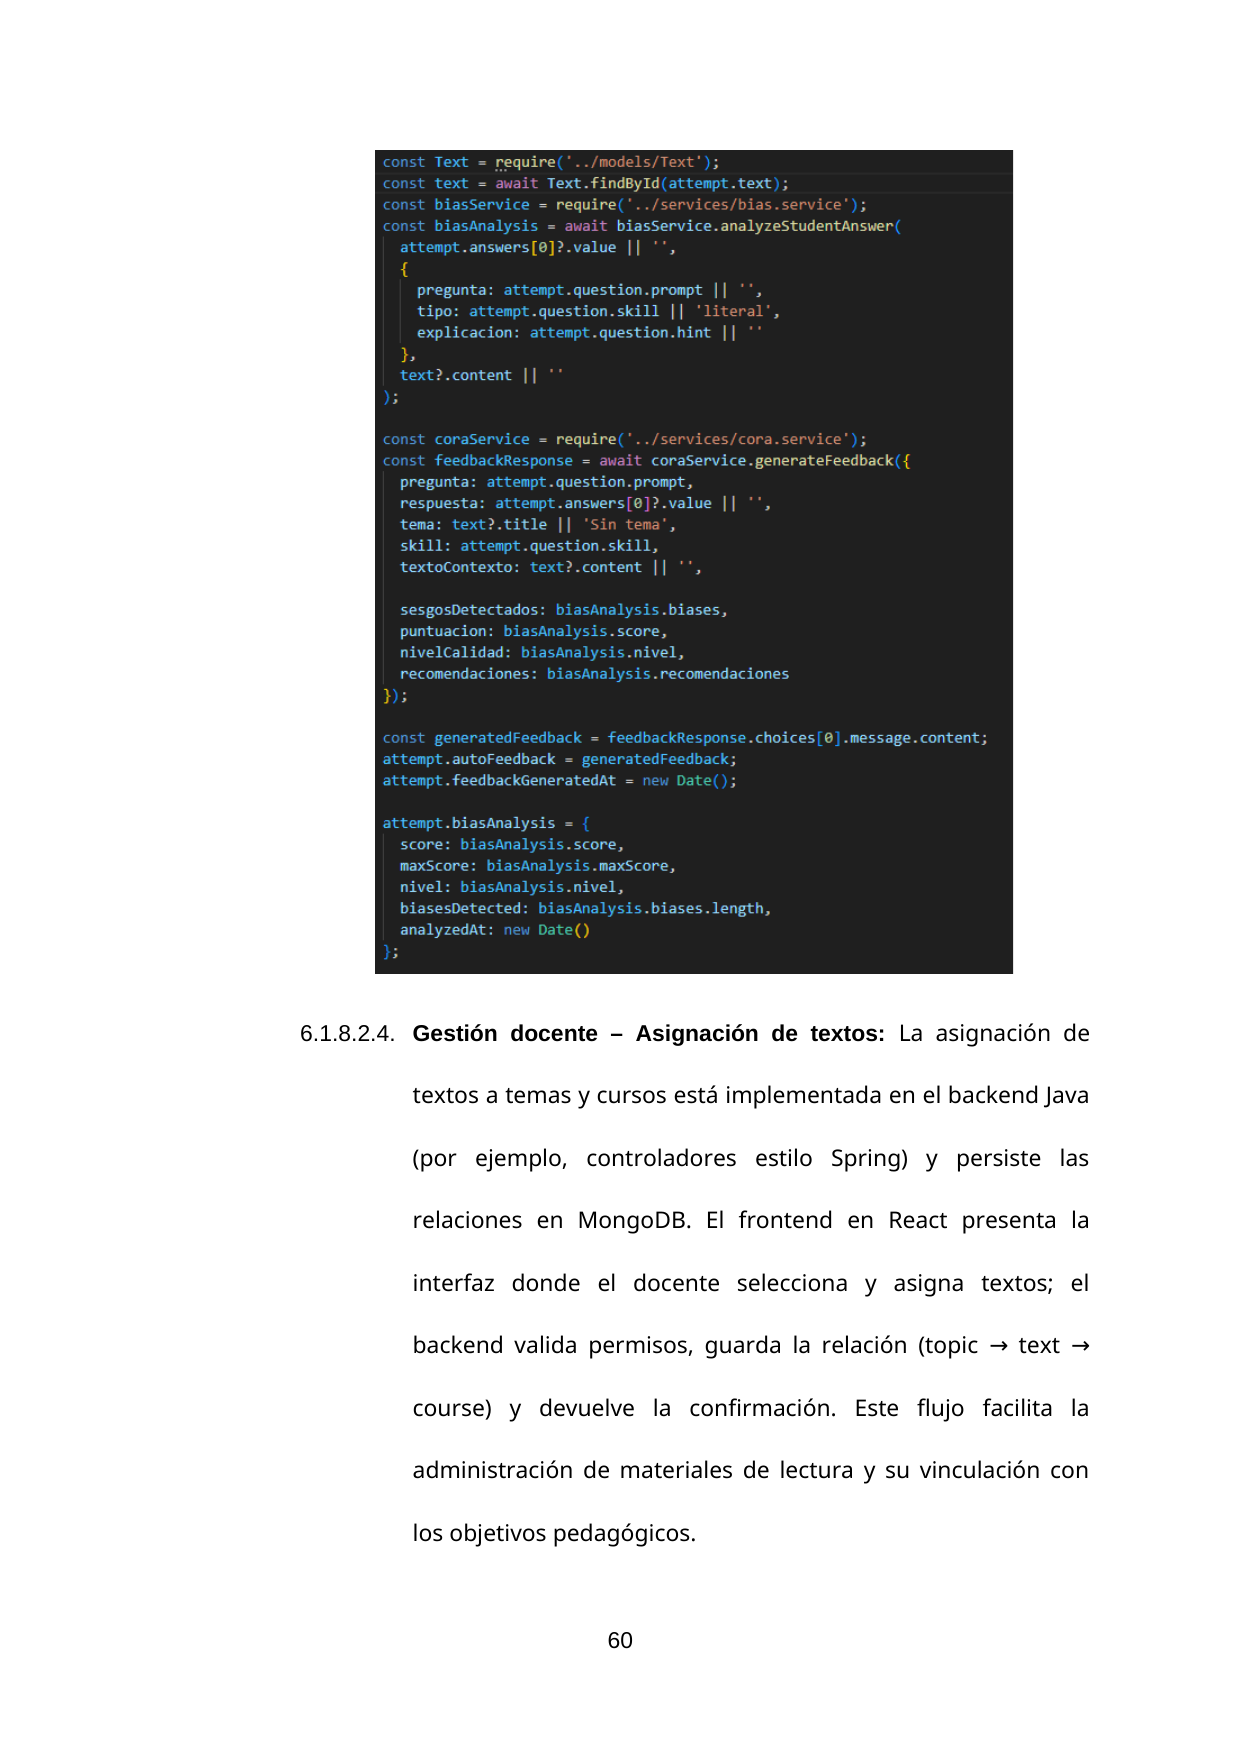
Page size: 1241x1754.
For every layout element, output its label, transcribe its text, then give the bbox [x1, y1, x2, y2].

picture [375, 150, 1014, 974]
list Gestión docente – Asignación de textos: [300, 1017, 1090, 1548]
